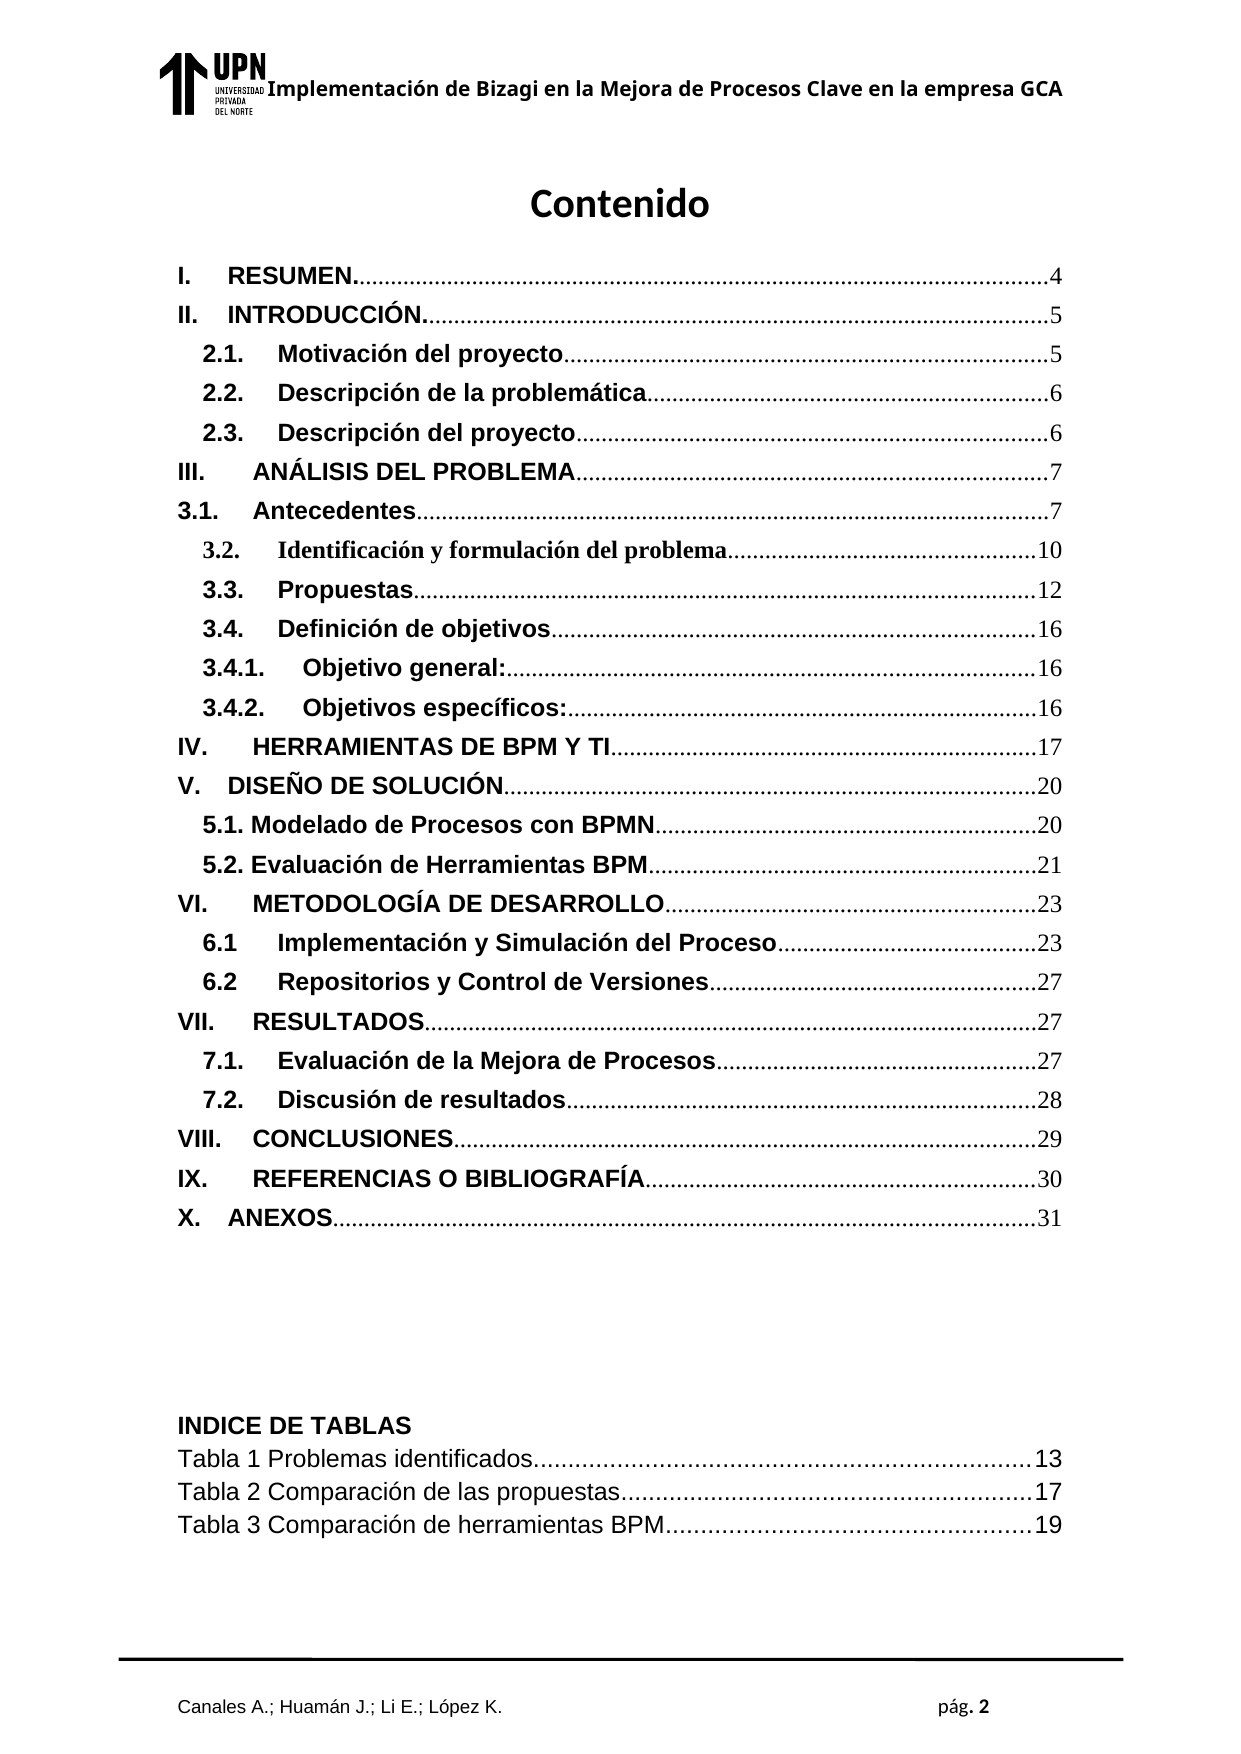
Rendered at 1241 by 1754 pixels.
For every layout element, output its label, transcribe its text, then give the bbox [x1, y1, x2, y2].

text Tabla 1 Problemas identificados. 13 [177, 1444, 1063, 1472]
text INDICE DE TABLAS [177, 1411, 1063, 1439]
text Tabla 3 Comparación de herramientas BPM 19 [177, 1510, 1063, 1538]
picture [159, 53, 265, 115]
text Tabla 2 Comparación de las propuestas 17 [177, 1477, 1063, 1506]
